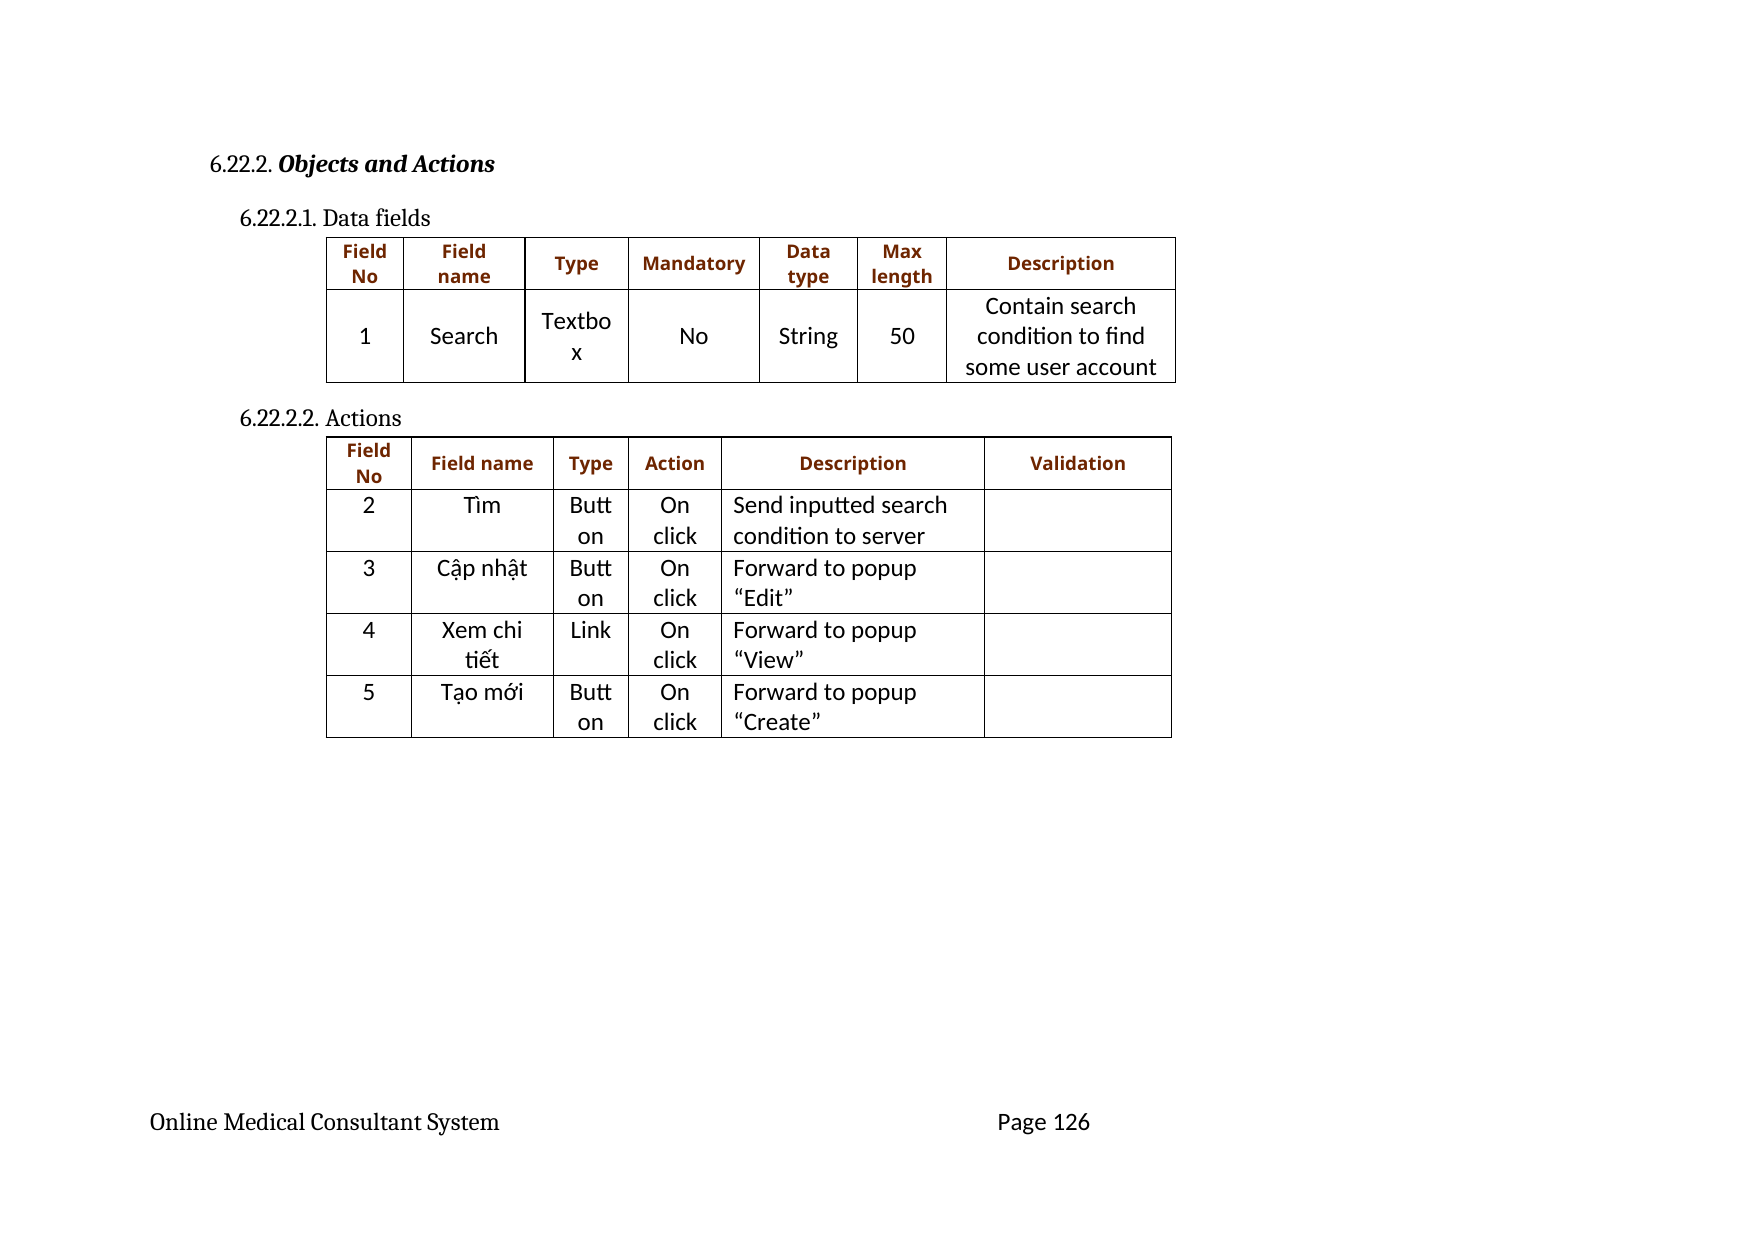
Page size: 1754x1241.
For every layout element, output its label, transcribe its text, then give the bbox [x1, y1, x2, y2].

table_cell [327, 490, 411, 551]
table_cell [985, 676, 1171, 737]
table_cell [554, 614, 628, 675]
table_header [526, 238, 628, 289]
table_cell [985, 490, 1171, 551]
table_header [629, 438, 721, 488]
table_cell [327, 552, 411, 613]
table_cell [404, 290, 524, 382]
subtitle Objects and Actions [210, 150, 1604, 179]
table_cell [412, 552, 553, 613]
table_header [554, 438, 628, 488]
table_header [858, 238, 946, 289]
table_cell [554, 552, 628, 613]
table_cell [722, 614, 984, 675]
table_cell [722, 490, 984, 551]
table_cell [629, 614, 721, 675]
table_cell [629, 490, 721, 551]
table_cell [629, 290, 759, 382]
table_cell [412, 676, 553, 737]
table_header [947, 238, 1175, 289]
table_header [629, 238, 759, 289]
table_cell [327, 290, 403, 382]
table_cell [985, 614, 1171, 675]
subtitle Actions [225, 403, 1604, 432]
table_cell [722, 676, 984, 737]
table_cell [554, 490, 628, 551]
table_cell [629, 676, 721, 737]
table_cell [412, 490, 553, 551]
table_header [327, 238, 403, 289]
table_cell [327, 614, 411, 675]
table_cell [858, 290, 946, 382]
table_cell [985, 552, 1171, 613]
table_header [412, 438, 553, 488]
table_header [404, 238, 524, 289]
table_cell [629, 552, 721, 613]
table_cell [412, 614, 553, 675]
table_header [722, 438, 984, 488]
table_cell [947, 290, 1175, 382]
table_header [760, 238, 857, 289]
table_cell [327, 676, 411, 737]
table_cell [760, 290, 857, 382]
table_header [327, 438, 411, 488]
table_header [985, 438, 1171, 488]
subtitle Data fields [225, 204, 1604, 233]
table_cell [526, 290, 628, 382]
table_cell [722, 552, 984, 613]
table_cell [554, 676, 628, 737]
